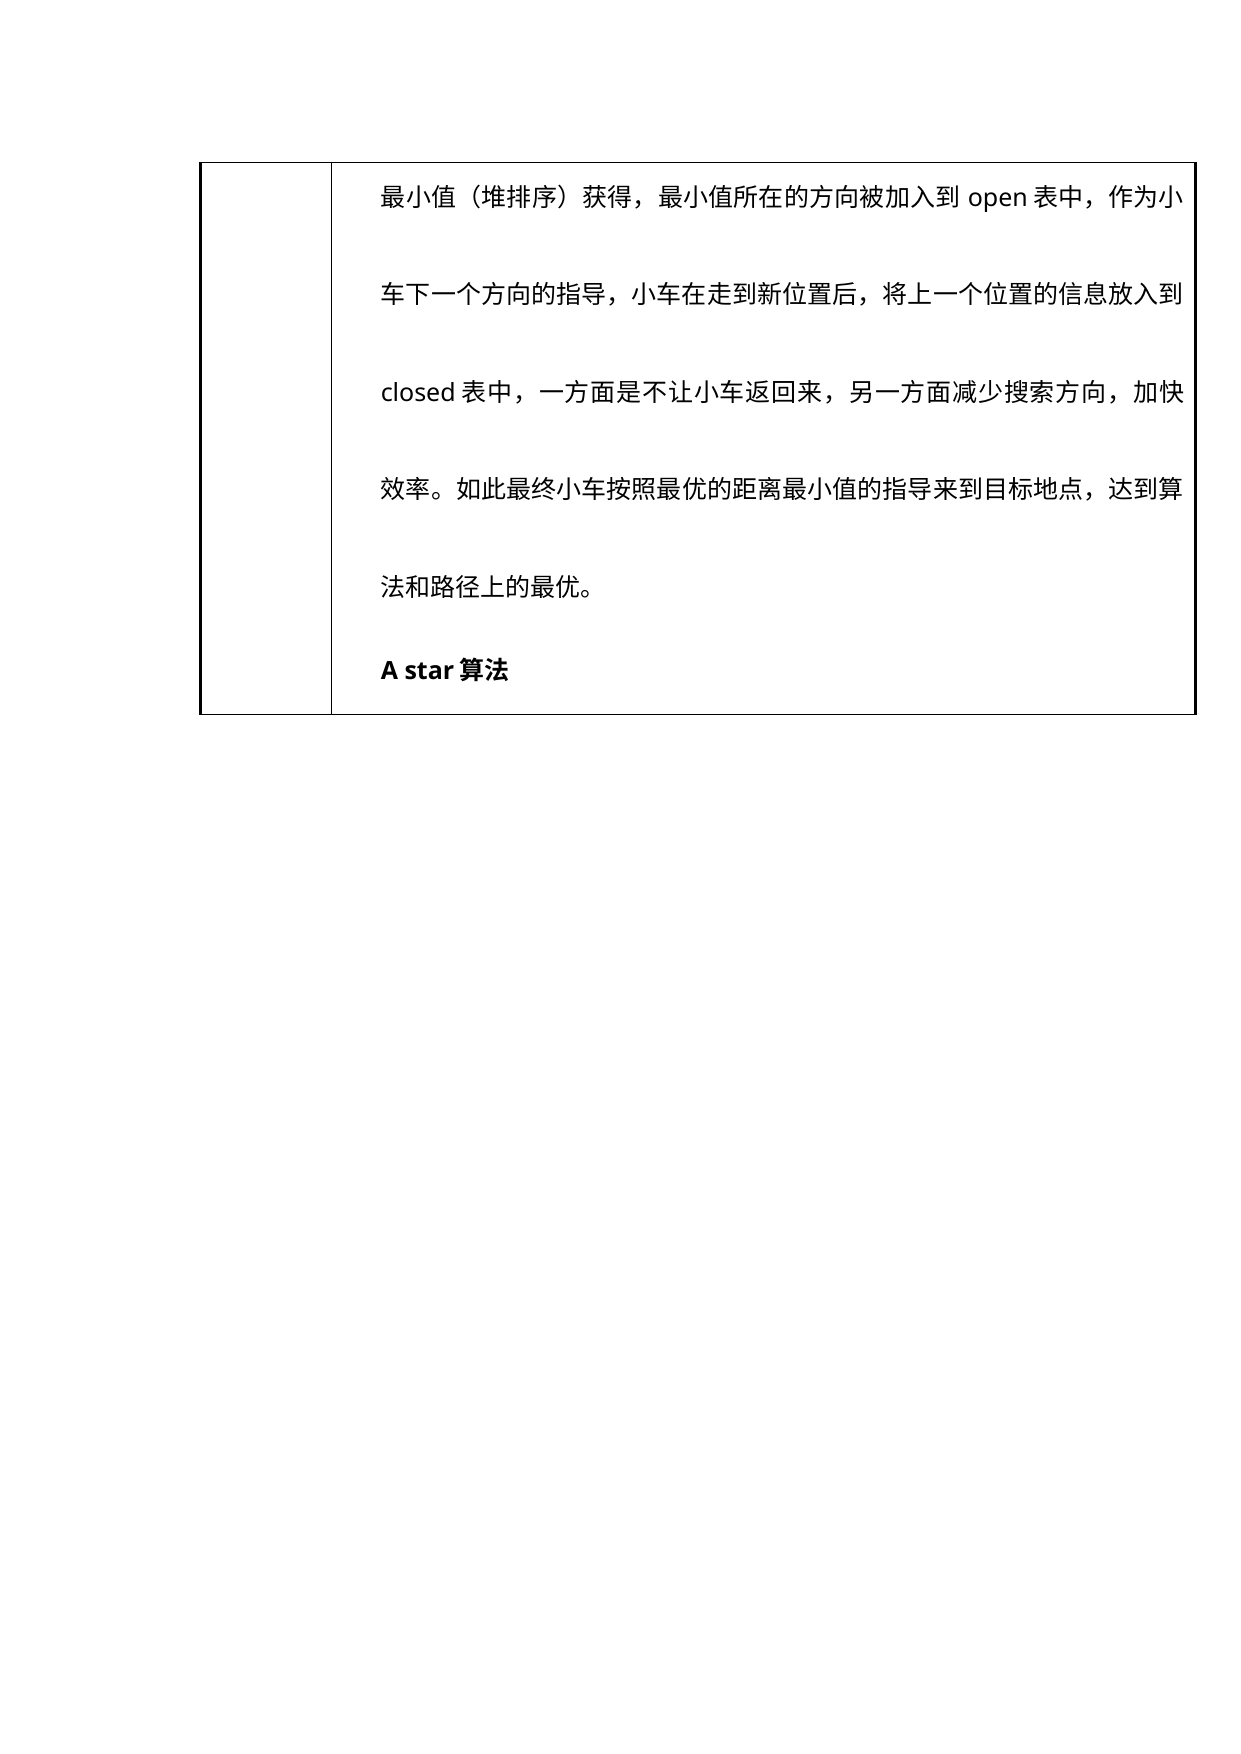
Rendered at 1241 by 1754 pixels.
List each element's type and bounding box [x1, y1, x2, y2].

table_cell [332, 163, 1194, 714]
table_cell [202, 163, 331, 714]
